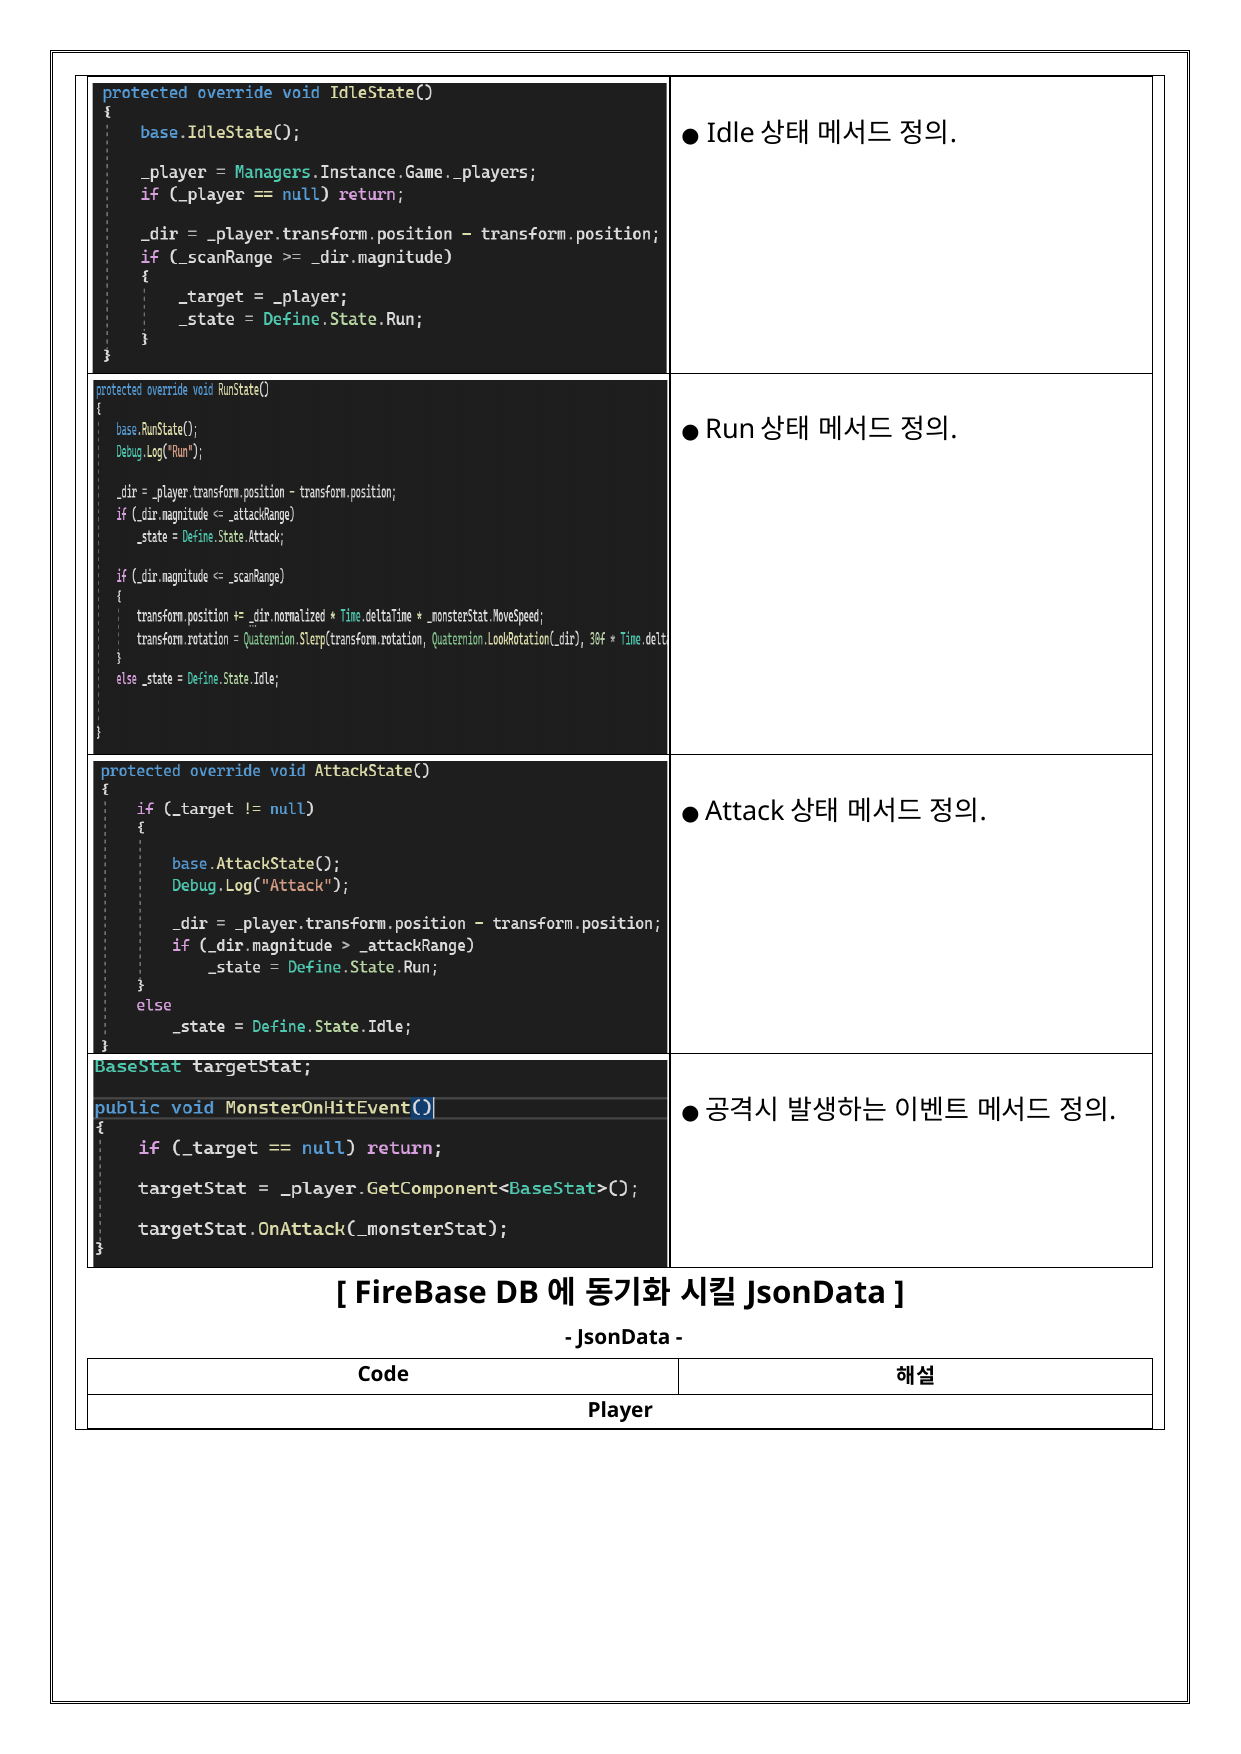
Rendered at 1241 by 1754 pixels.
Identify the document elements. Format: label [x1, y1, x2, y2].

picture [92, 83, 667, 373]
picture [93, 380, 668, 754]
table_cell [76, 76, 1164, 1429]
picture [93, 1060, 668, 1267]
picture [93, 761, 668, 1053]
